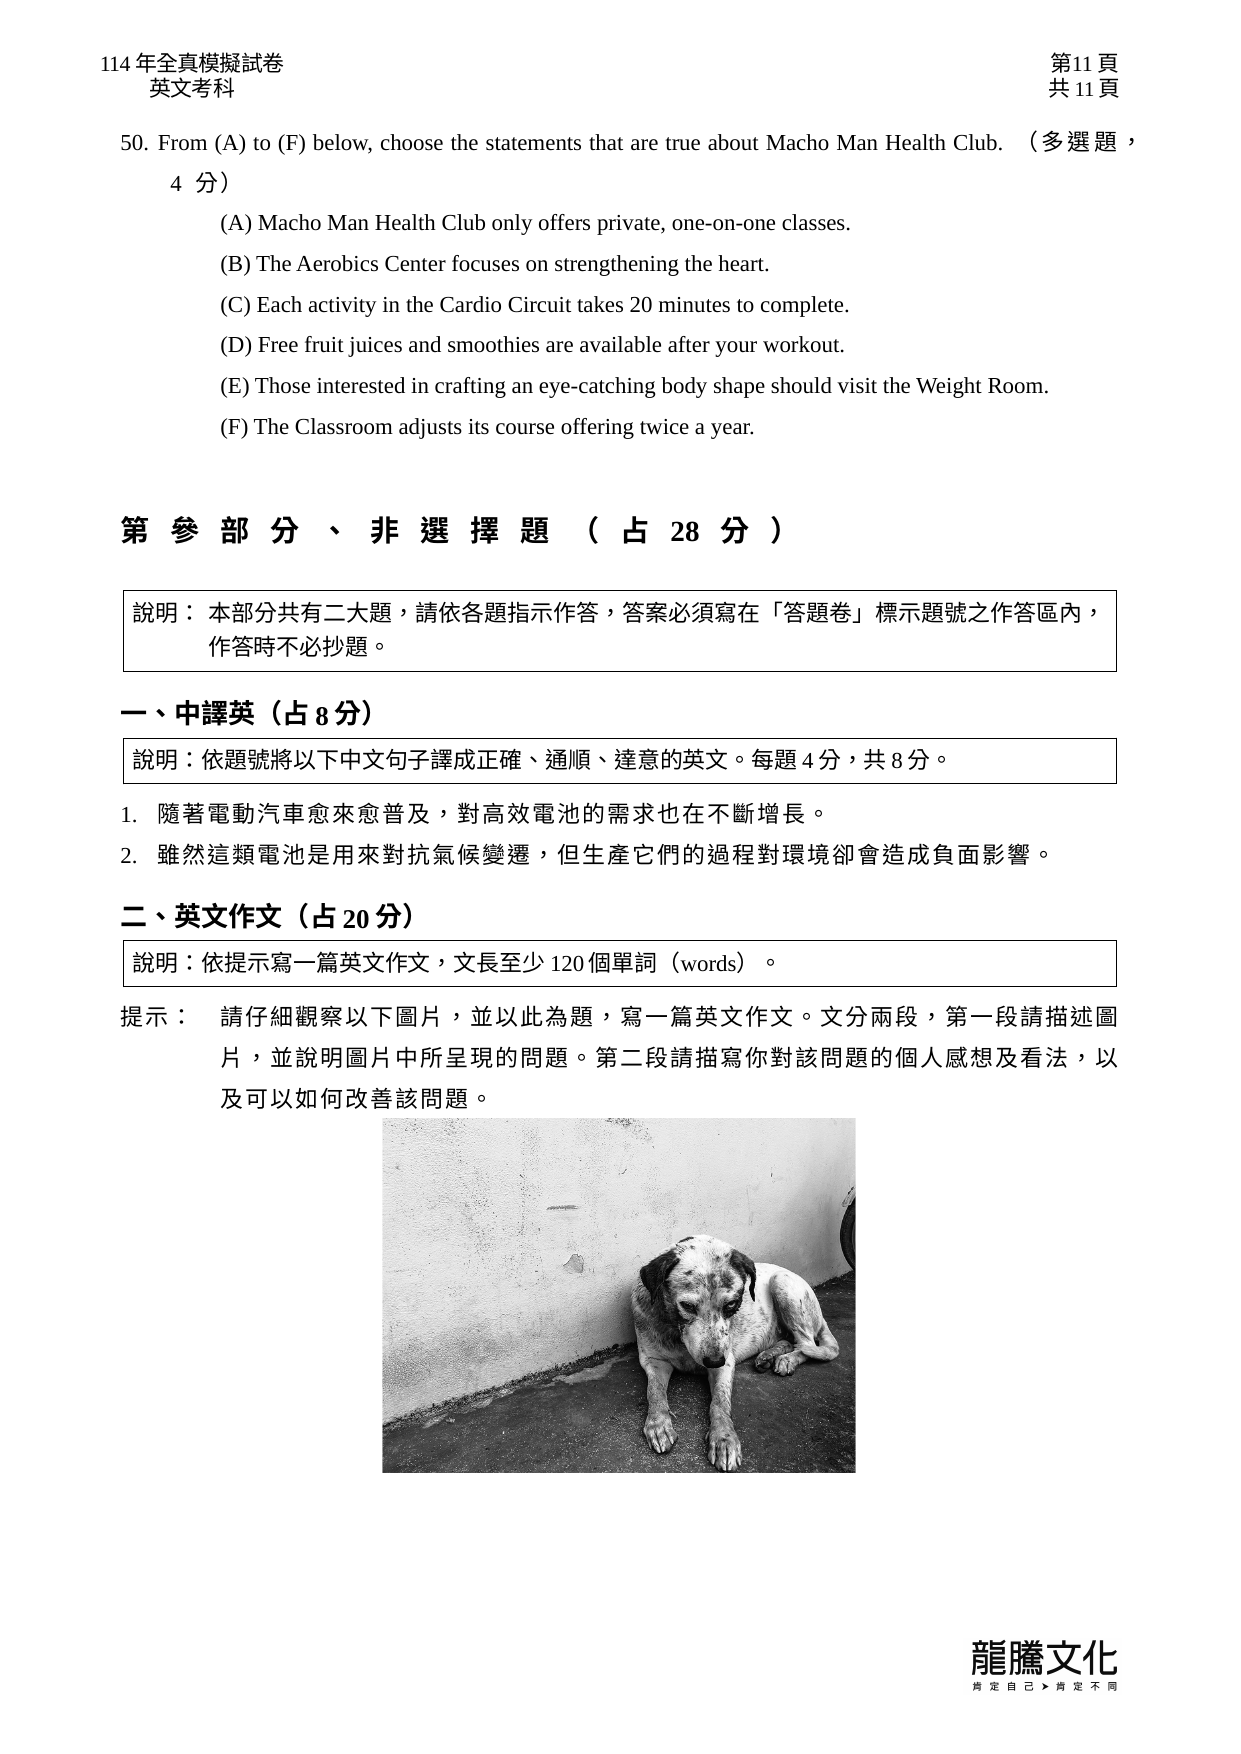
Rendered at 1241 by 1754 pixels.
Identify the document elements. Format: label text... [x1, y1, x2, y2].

text 提示： 請仔細觀察以下圖片，並以此為題，寫一篇英文作文。文分兩段，第一段請描述圖片，並說明圖片中所呈現的問題。第二段請描寫你對該問題的個人感想及看法，以及可以如何改善該問題。 [120, 995, 1120, 1118]
text (C) Each activity in the Cardio Circuit takes 20 minutes to complete. [195, 283, 1120, 324]
text (D) Free fruit juices and smoothies are available after your workout. [195, 324, 1120, 365]
text (E) Those interested in crafting an eye-catching body shape should visit the Weight Room. [195, 365, 1120, 406]
text 二、英文作文（占20分） [120, 895, 1120, 934]
text 一、中譯英（占8分） [120, 692, 1120, 731]
text (F) The Classroom adjusts its course offering twice a year. [195, 406, 1120, 447]
picture [962, 1638, 1123, 1695]
text 2. 雖然這類電池是用來對抗氣候變遷，但生產它們的過程對環境卻會造成負面影響。 [120, 833, 1120, 874]
text 說明： 本部分共有二大題，請依各題指示作答，答案必須寫在「答題卷」標示題號之作答區內，作答時不必抄題。 [124, 591, 1116, 671]
text 50. From (A) to (F) below, choose the statements that are true about Macho Man Health Club.（多選題，4分） [120, 119, 1120, 201]
text 1. 隨著電動汽車愈來愈普及，對高效電池的需求也在不斷增長。 [120, 792, 1120, 833]
text 說明：依題號將以下中文句子譯成正確、通順、達意的英文。每題4分，共8分。 [124, 739, 1116, 783]
text 第參部分、非選擇題（占28分） [120, 488, 1120, 570]
text 說明：依提示寫一篇英文作文，文長至少120個單詞（words）。 [124, 941, 1116, 986]
text (A) Macho Man Health Club only offers private, one-on-one classes. [195, 201, 1120, 242]
text (B) The Aerobics Center focuses on strengthening the heart. [195, 242, 1120, 283]
